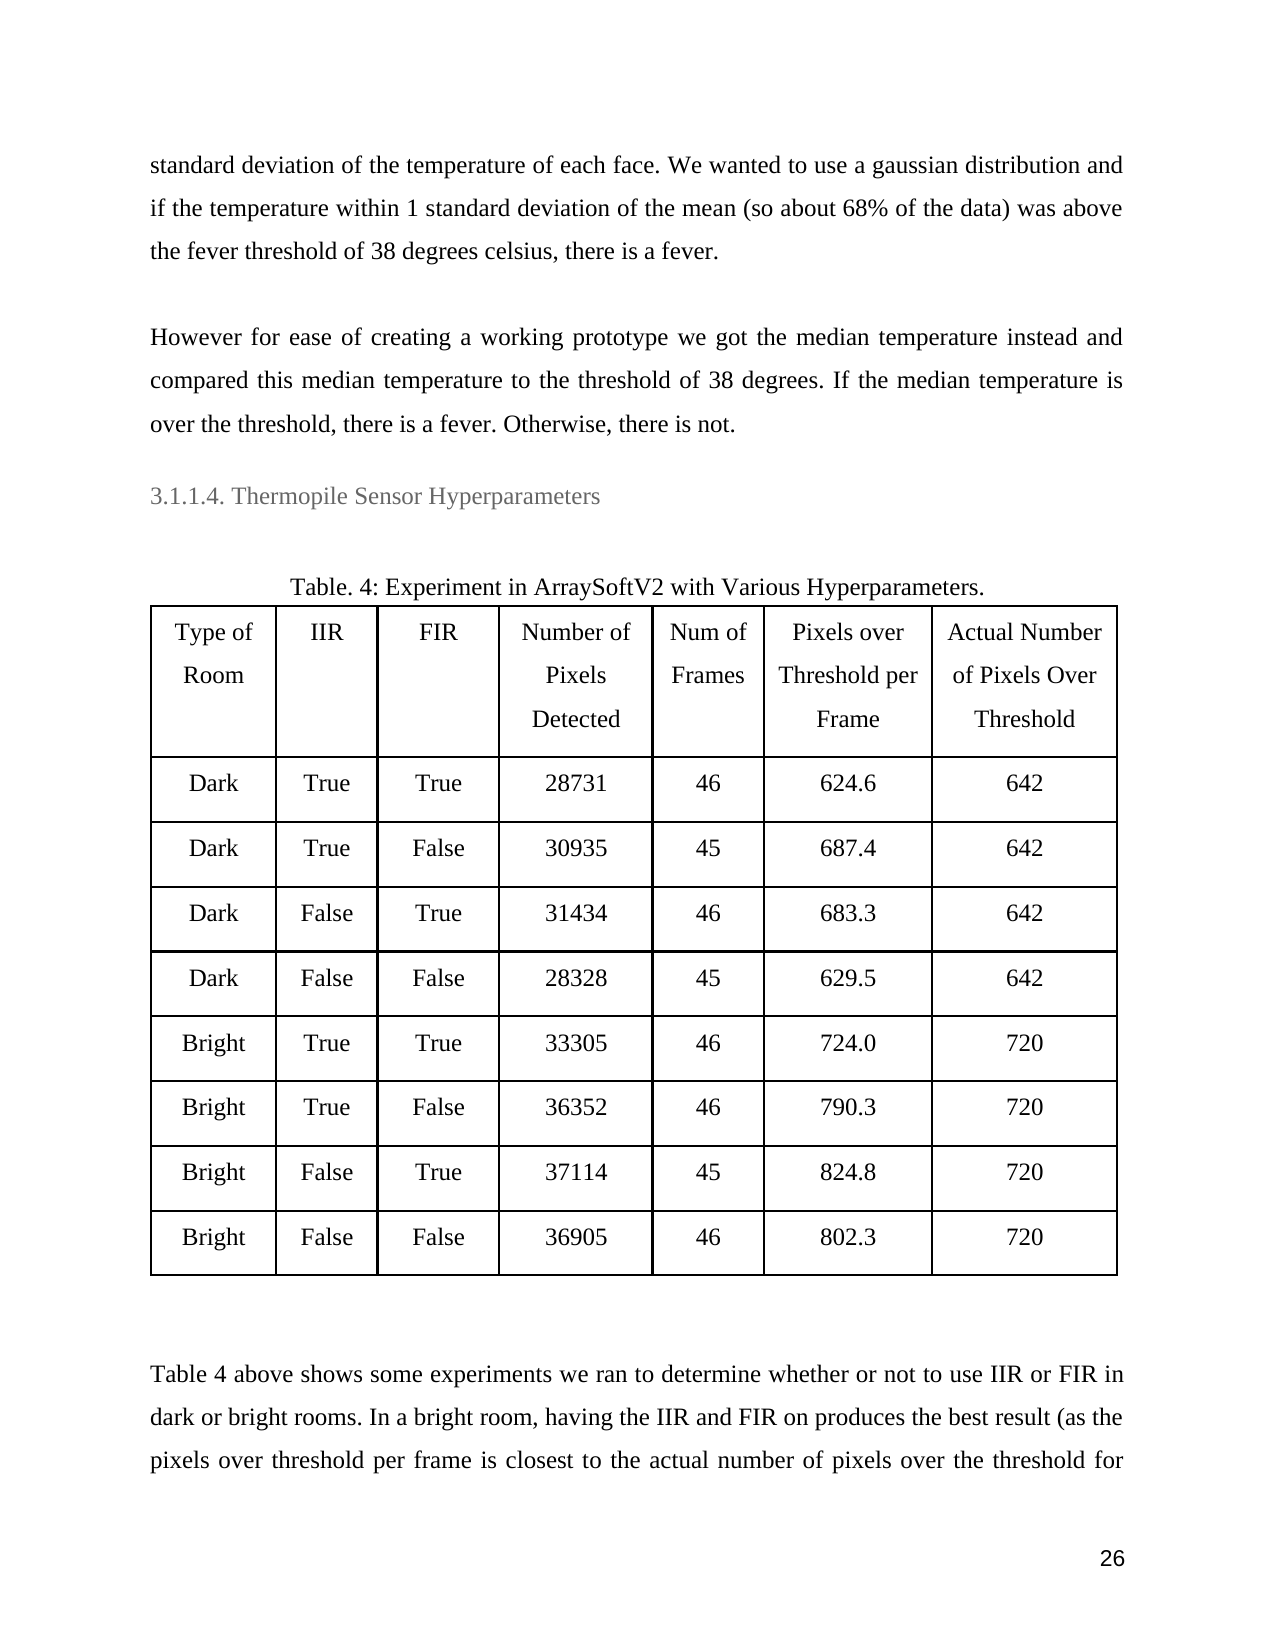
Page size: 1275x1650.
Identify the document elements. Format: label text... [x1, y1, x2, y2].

table_cell True [379, 758, 498, 821]
table_cell 642 [933, 953, 1116, 1015]
table_cell Dark [152, 953, 275, 1015]
table_cell True [277, 1082, 376, 1145]
table_cell 45 [654, 823, 763, 886]
table_cell False [379, 1082, 498, 1145]
table_cell False [379, 1212, 498, 1274]
table_cell 46 [654, 1082, 763, 1145]
table_cell 720 [933, 1082, 1116, 1145]
text However for ease of creating a working prototype we got the median temperature instead and compared this median temperature to the threshold of 38 degrees. If the median temperature is over the threshold, there is a fever. Otherwise, there is not. [150, 322, 1125, 437]
table_cell 45 [654, 953, 763, 1015]
table_cell 624.6 [765, 758, 931, 821]
table_cell 36905 [500, 1212, 651, 1274]
table_cell 720 [933, 1017, 1116, 1080]
table_cell 30935 [500, 823, 651, 886]
table_cell Bright [152, 1147, 275, 1209]
table_cell Dark [152, 823, 275, 886]
table_cell 46 [654, 758, 763, 821]
table_header IIR [277, 607, 376, 756]
table_cell 642 [933, 823, 1116, 886]
table_cell 687.4 [765, 823, 931, 886]
table_header Actual Number of Pixels Over Threshold [933, 607, 1116, 756]
table_cell 683.3 [765, 888, 931, 950]
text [150, 1359, 1125, 1474]
table_cell 33305 [500, 1017, 651, 1080]
table_cell 724.0 [765, 1017, 931, 1080]
table_cell 28731 [500, 758, 651, 821]
table_cell 28328 [500, 953, 651, 1015]
table_cell True [379, 1017, 498, 1080]
table_cell 790.3 [765, 1082, 931, 1145]
table_header Num of Frames [654, 607, 763, 756]
table_cell True [277, 758, 376, 821]
table_cell 802.3 [765, 1212, 931, 1274]
table_cell 46 [654, 888, 763, 950]
table_cell 37114 [500, 1147, 651, 1209]
table_cell 36352 [500, 1082, 651, 1145]
table_header Pixels over Threshold per Frame [765, 607, 931, 756]
table_cell False [277, 953, 376, 1015]
table_cell True [277, 823, 376, 886]
table_cell 824.8 [765, 1147, 931, 1209]
table_cell False [277, 1147, 376, 1209]
table_header FIR [379, 607, 498, 756]
table_cell Bright [152, 1017, 275, 1080]
table_cell 31434 [500, 888, 651, 950]
table_cell Bright [152, 1082, 275, 1145]
table_cell 46 [654, 1212, 763, 1274]
table_cell True [277, 1017, 376, 1080]
table_cell False [379, 953, 498, 1015]
table_cell False [379, 823, 498, 886]
table_header Number of Pixels Detected [500, 607, 651, 756]
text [150, 150, 1125, 265]
subtitle 3.1.1.4. Thermopile Sensor Hyperparameters [150, 481, 1125, 510]
table_cell 45 [654, 1147, 763, 1209]
table_cell 46 [654, 1017, 763, 1080]
table_cell Dark [152, 758, 275, 821]
table_cell True [379, 888, 498, 950]
table_cell Dark [152, 888, 275, 950]
table_header Type of Room [152, 607, 275, 756]
text Table. 4: Experiment in ArraySoftV2 with Various Hyperparameters. [150, 572, 1125, 601]
table_cell True [379, 1147, 498, 1209]
table_cell 720 [933, 1212, 1116, 1274]
table_cell 629.5 [765, 953, 931, 1015]
table_cell 642 [933, 888, 1116, 950]
table_cell 720 [933, 1147, 1116, 1209]
table_cell 642 [933, 758, 1116, 821]
table_cell False [277, 888, 376, 950]
table_cell Bright [152, 1212, 275, 1274]
table_cell False [277, 1212, 376, 1274]
